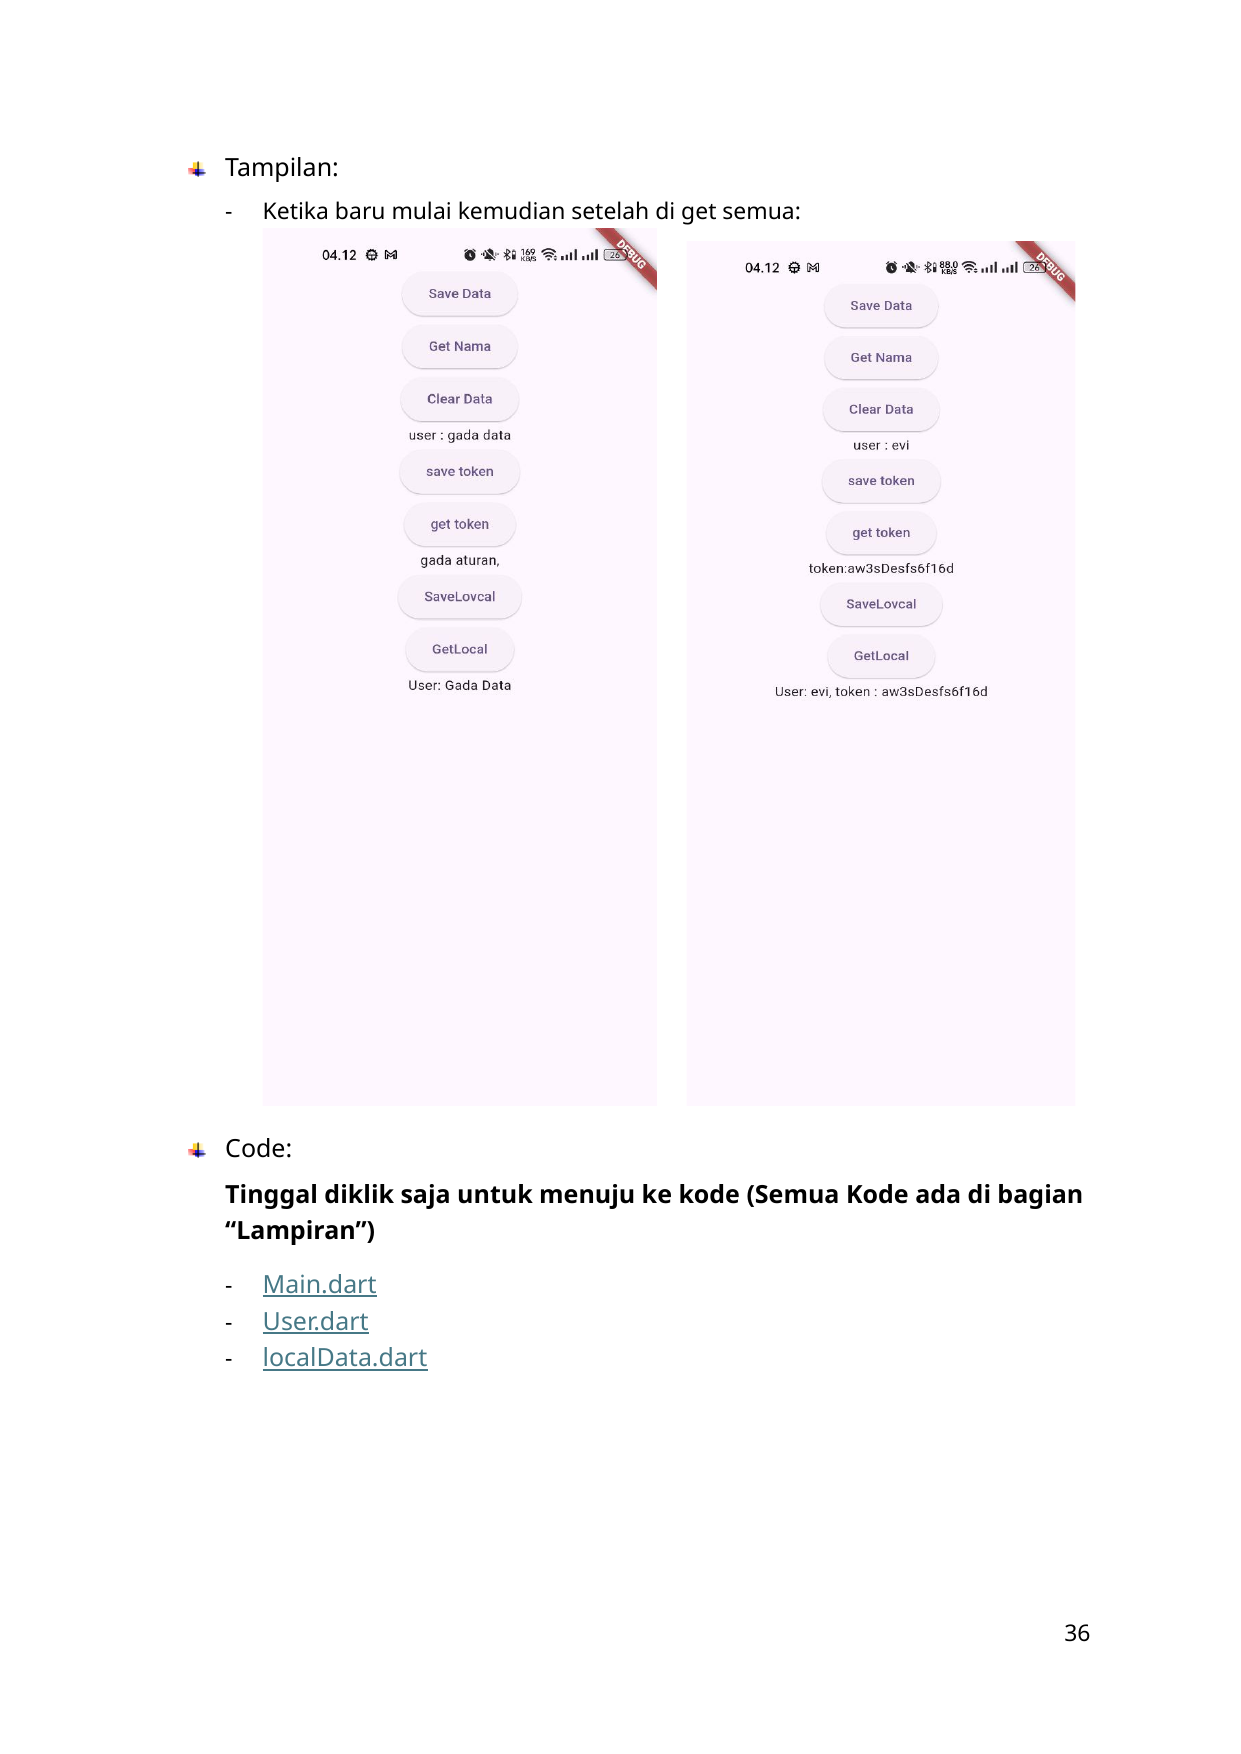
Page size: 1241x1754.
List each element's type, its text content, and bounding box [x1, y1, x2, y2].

text Tinggal diklik saja untuk menuju ke kode (Semua Kode ada di bagian “Lampiran”) [225, 1176, 1090, 1247]
picture [262, 228, 657, 1106]
picture [686, 241, 1076, 1106]
picture [188, 160, 206, 177]
picture [188, 1141, 206, 1158]
list localData.dart [225, 1340, 1090, 1374]
subtitle Tampilan: [187, 150, 1090, 184]
subtitle Code: [187, 1131, 1090, 1165]
list User.dart [225, 1303, 1090, 1337]
list Main.dart [225, 1266, 1090, 1301]
